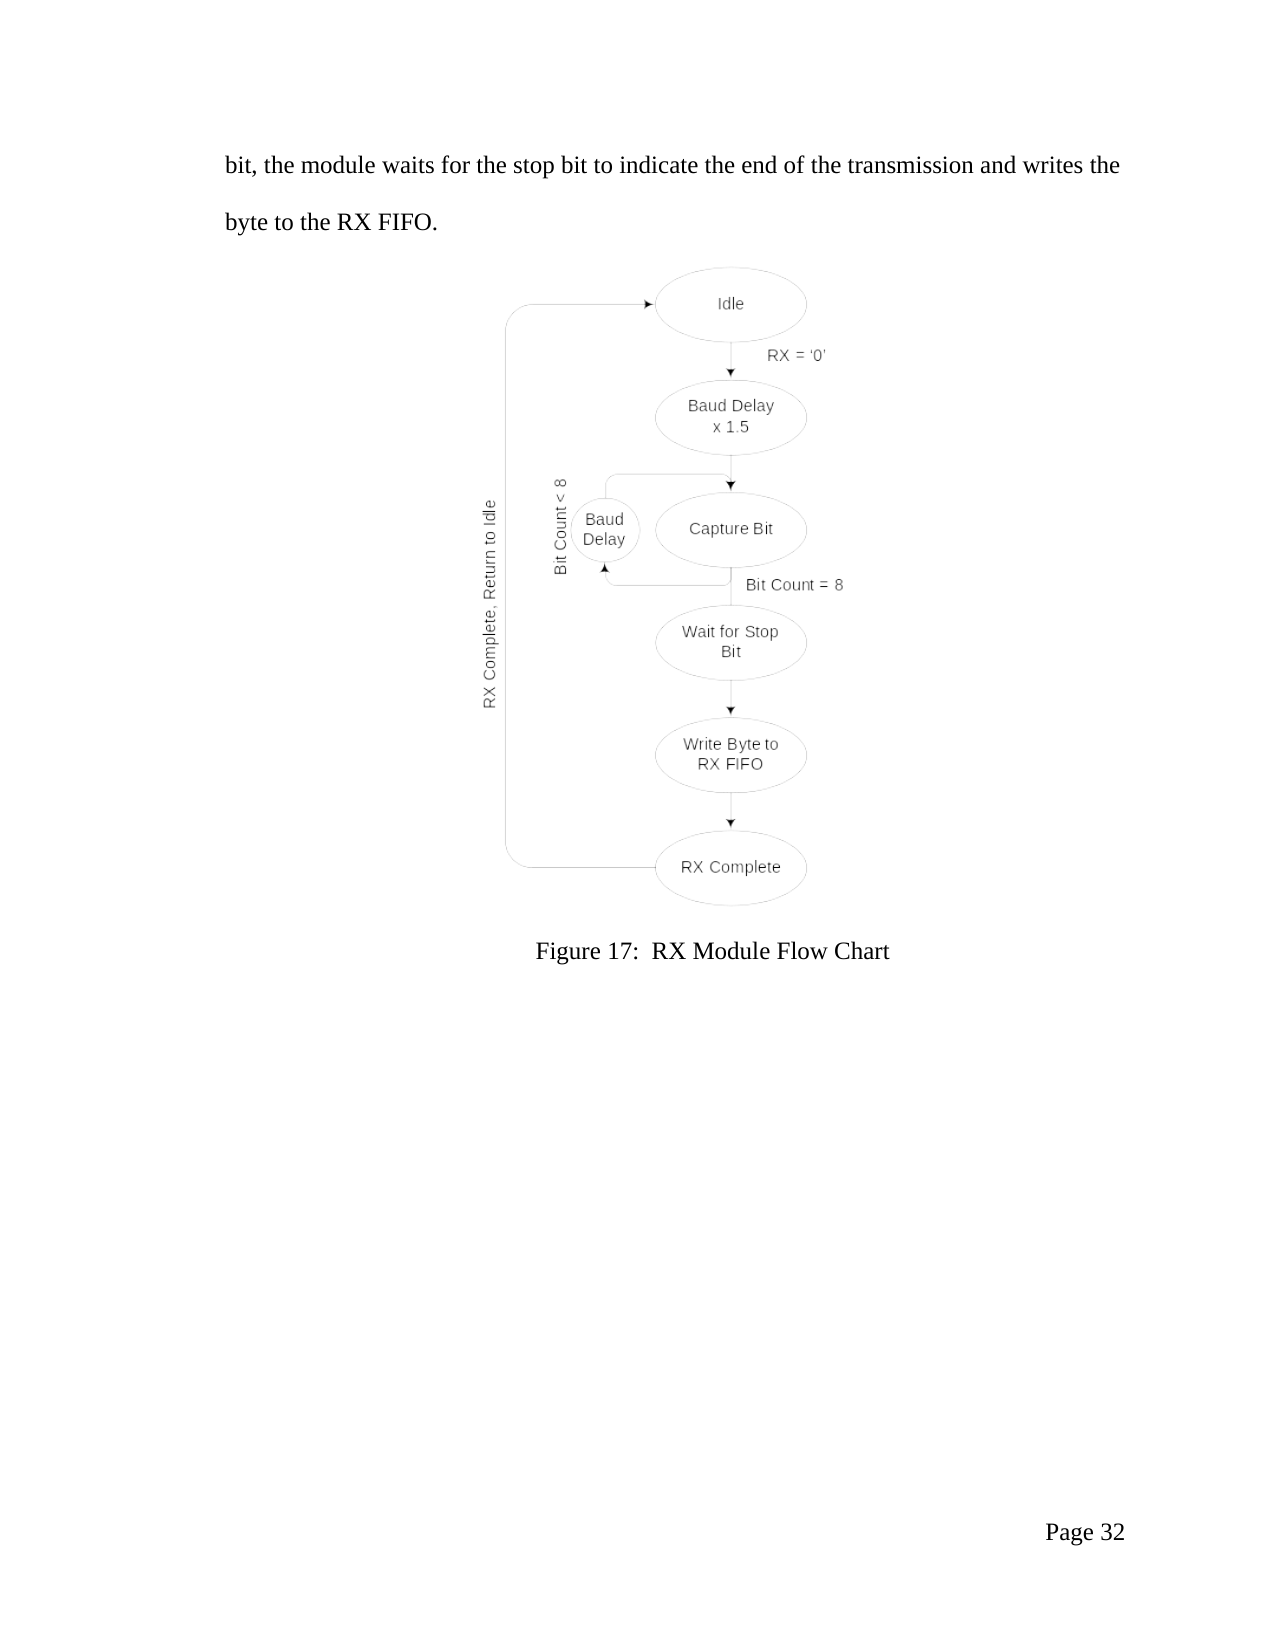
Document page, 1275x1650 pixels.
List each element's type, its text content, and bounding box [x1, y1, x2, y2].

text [225, 150, 1125, 236]
